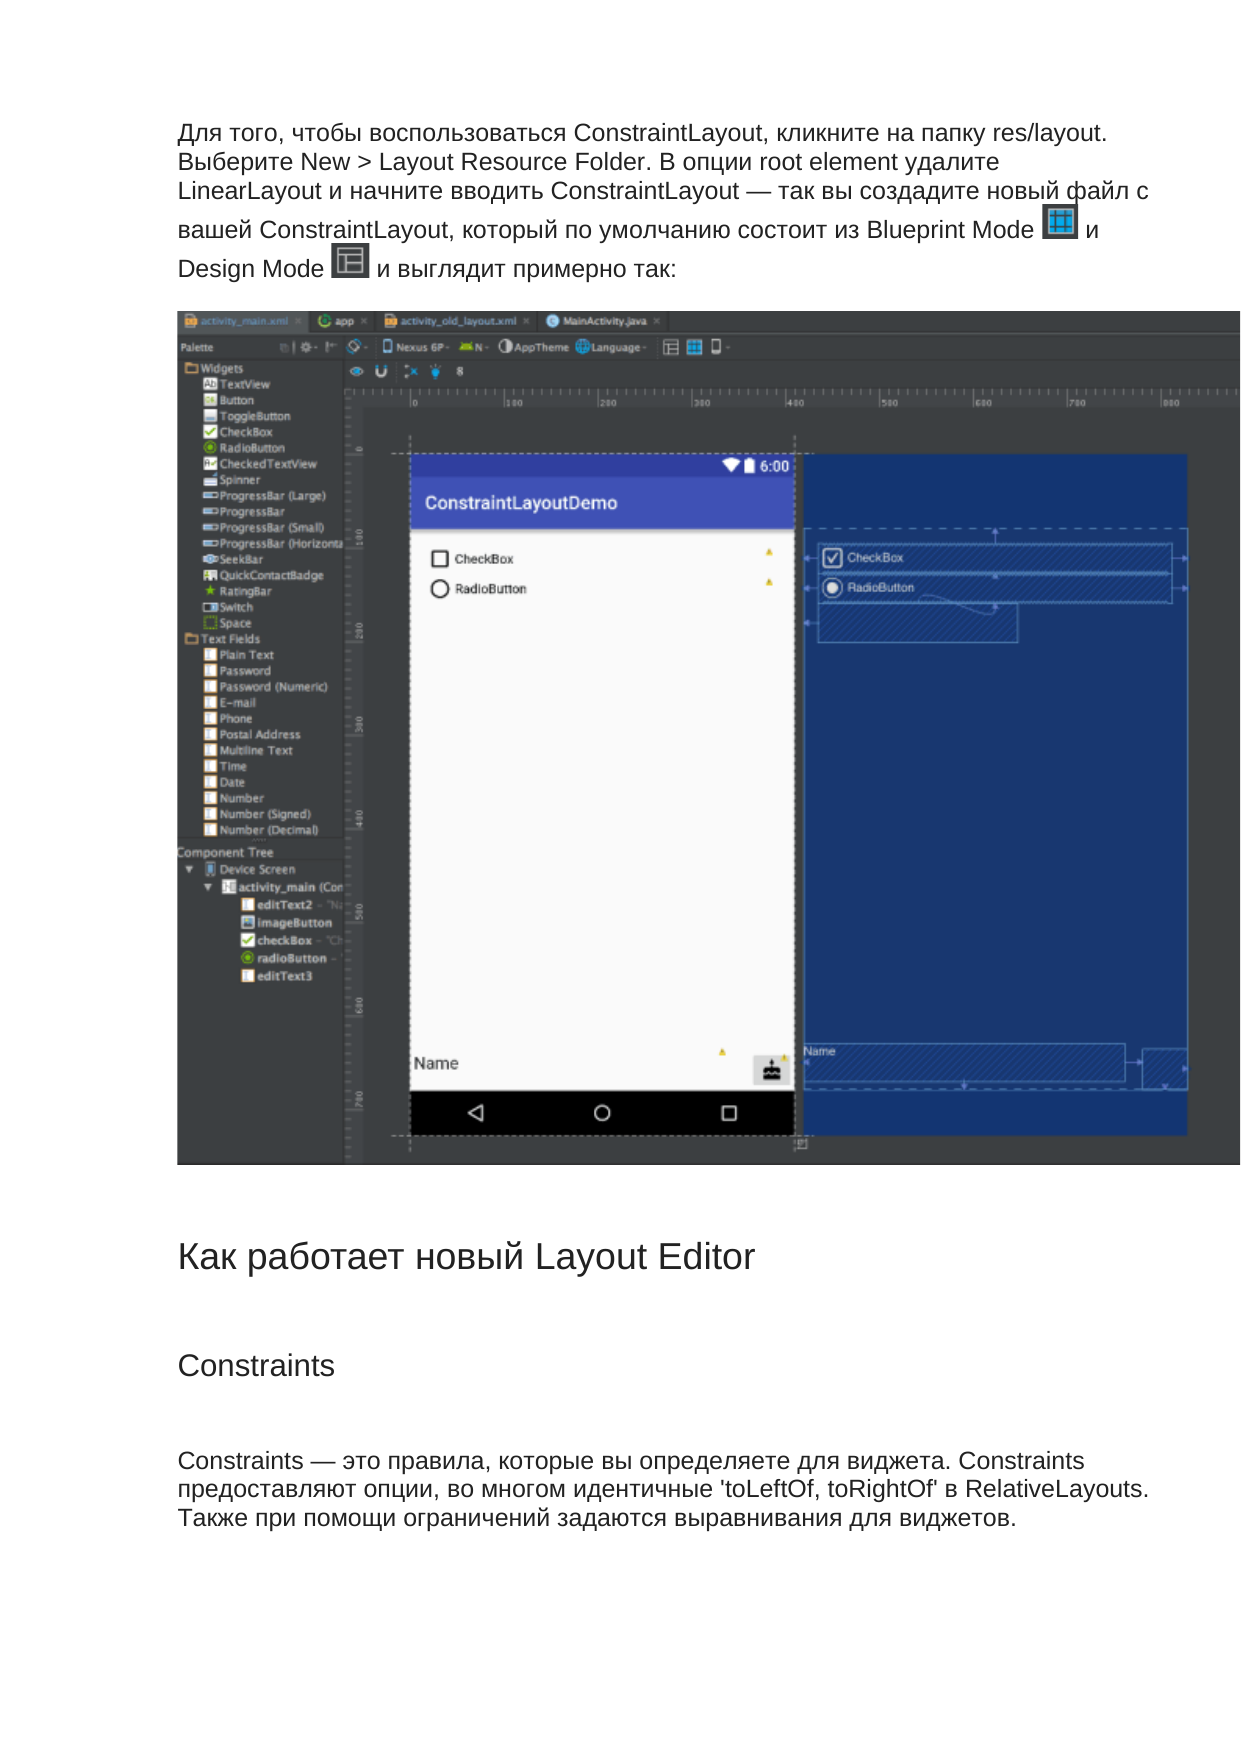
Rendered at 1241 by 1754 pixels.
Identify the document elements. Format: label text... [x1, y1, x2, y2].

picture [331, 243, 370, 278]
text Constraints — это правила, которые вы определяете для виджета. Constraints предоставляют опции, во многом идентичные 'toLeftOf, toRightOf' в RelativeLayouts. Также при помощи ограничений задаются выравнивания для виджетов. [177, 1446, 1152, 1532]
picture [177, 311, 1241, 1165]
text Как работает новый Layout Editor [177, 1227, 1152, 1277]
text Constraints [177, 1339, 1152, 1383]
picture [1042, 204, 1079, 239]
text Для того, чтобы воспользоваться ConstraintLayout, кликните на папку res/layout. Выберите New > Layout Resource Folder. В опции root element удалите LinearLayout и начните вводить ConstraintLayout — так вы создадите новый файл с вашей ConstraintLayout, который по умолчанию состоит из Blueprint Mode и Design Mode и выглядит примерно так: [177, 118, 1152, 283]
